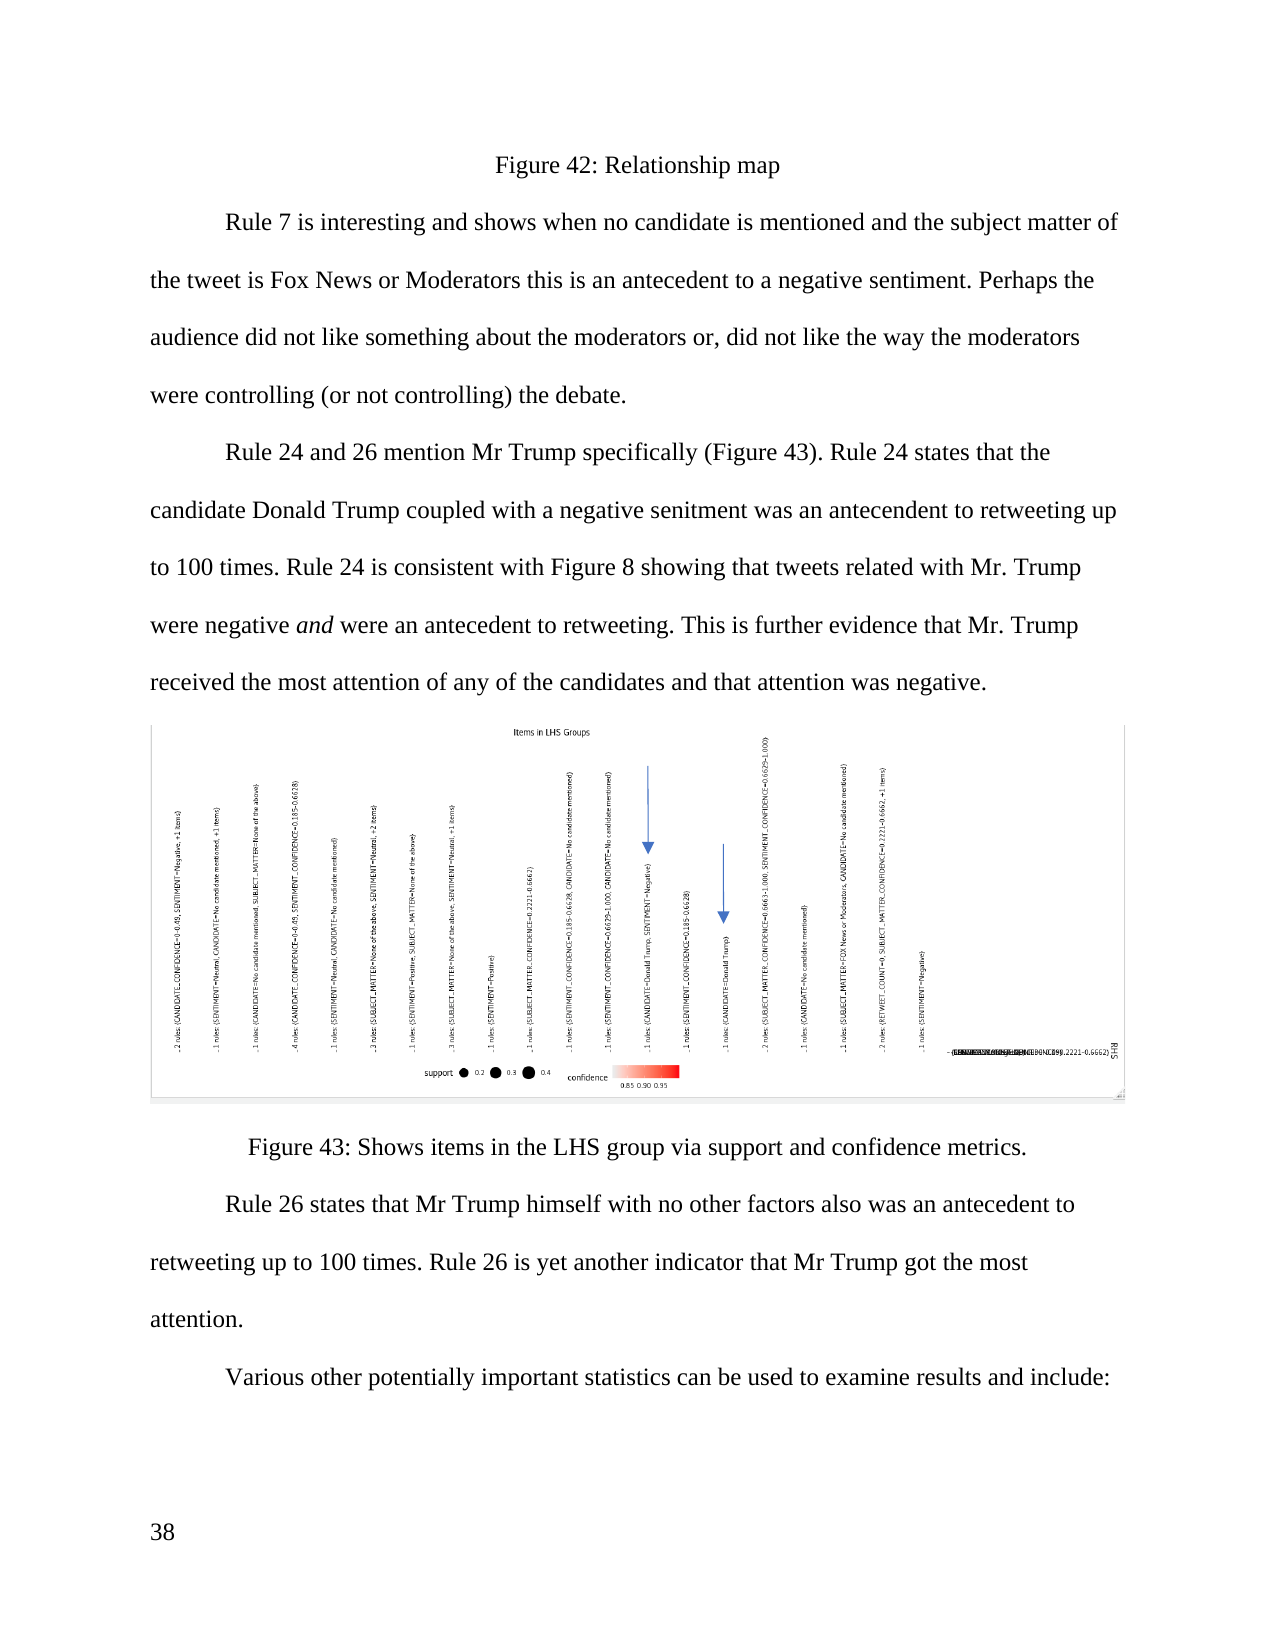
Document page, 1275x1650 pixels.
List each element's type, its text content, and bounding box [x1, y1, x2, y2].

text Rule 7 is interesting and shows when no candidate is mentioned and the subject matter of the tweet is Fox News or Moderators this is an antecedent to a negative sentiment. Perhaps the audience did not like something about the moderators or, did not like the way the moderators were controlling (or not controlling) the debate. [150, 207, 1125, 409]
text Rule 26 states that Mr Trump himself with no other factors also was an antecedent to retweeting up to 100 times. Rule 26 is yet another indicator that Mr Trump got the most attention. [150, 1189, 1125, 1333]
picture [150, 725, 1125, 1104]
text Rule 24 and 26 mention Mr Trump specifically (Figure 43). Rule 24 states that the candidate Donald Trump coupled with a negative senitment was an antecendent to retweeting up to 100 times. Rule 24 is consistent with Figure 8 showing that tweets related with Mr. Trump were negative and were an antecedent to retweeting. This is further evidence that Mr. Trump received the most attention of any of the candidates and that attention was negative. [150, 437, 1125, 696]
text Figure 42: Relationship map [150, 150, 1125, 179]
list Various other potentially important statistics can be used to examine results and include: [225, 1362, 1125, 1391]
text Figure 43: Shows items in the LHS group via support and confidence metrics. [150, 1132, 1125, 1161]
